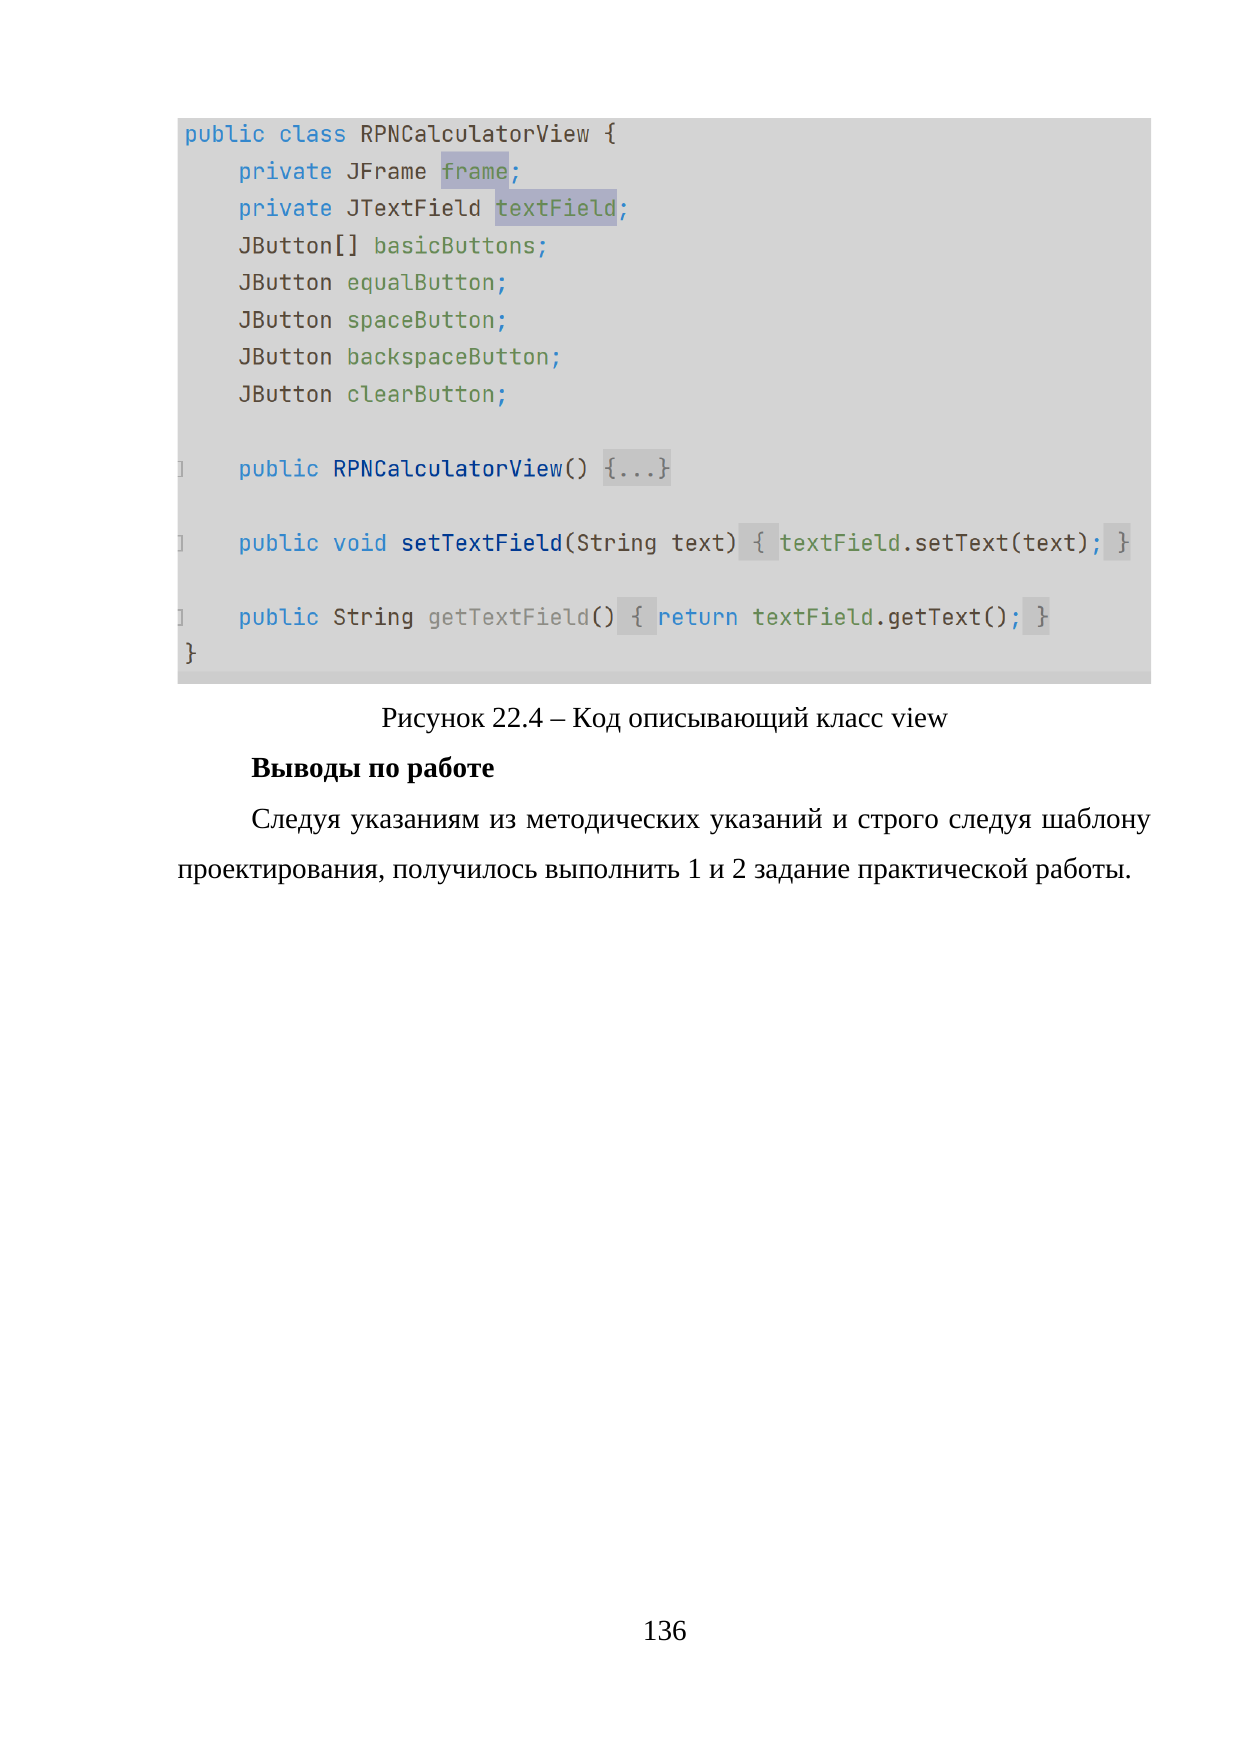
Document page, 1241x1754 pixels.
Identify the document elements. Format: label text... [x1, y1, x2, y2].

text Рисунок 22.4 – Код описывающий класс view [177, 700, 1152, 734]
picture [177, 118, 1152, 684]
text Следуя указаниям из методических указаний и строго следуя шаблону проектирования, получилось выполнить 1 и 2 задание практической работы. [177, 801, 1152, 885]
text Выводы по работе [177, 751, 1152, 784]
